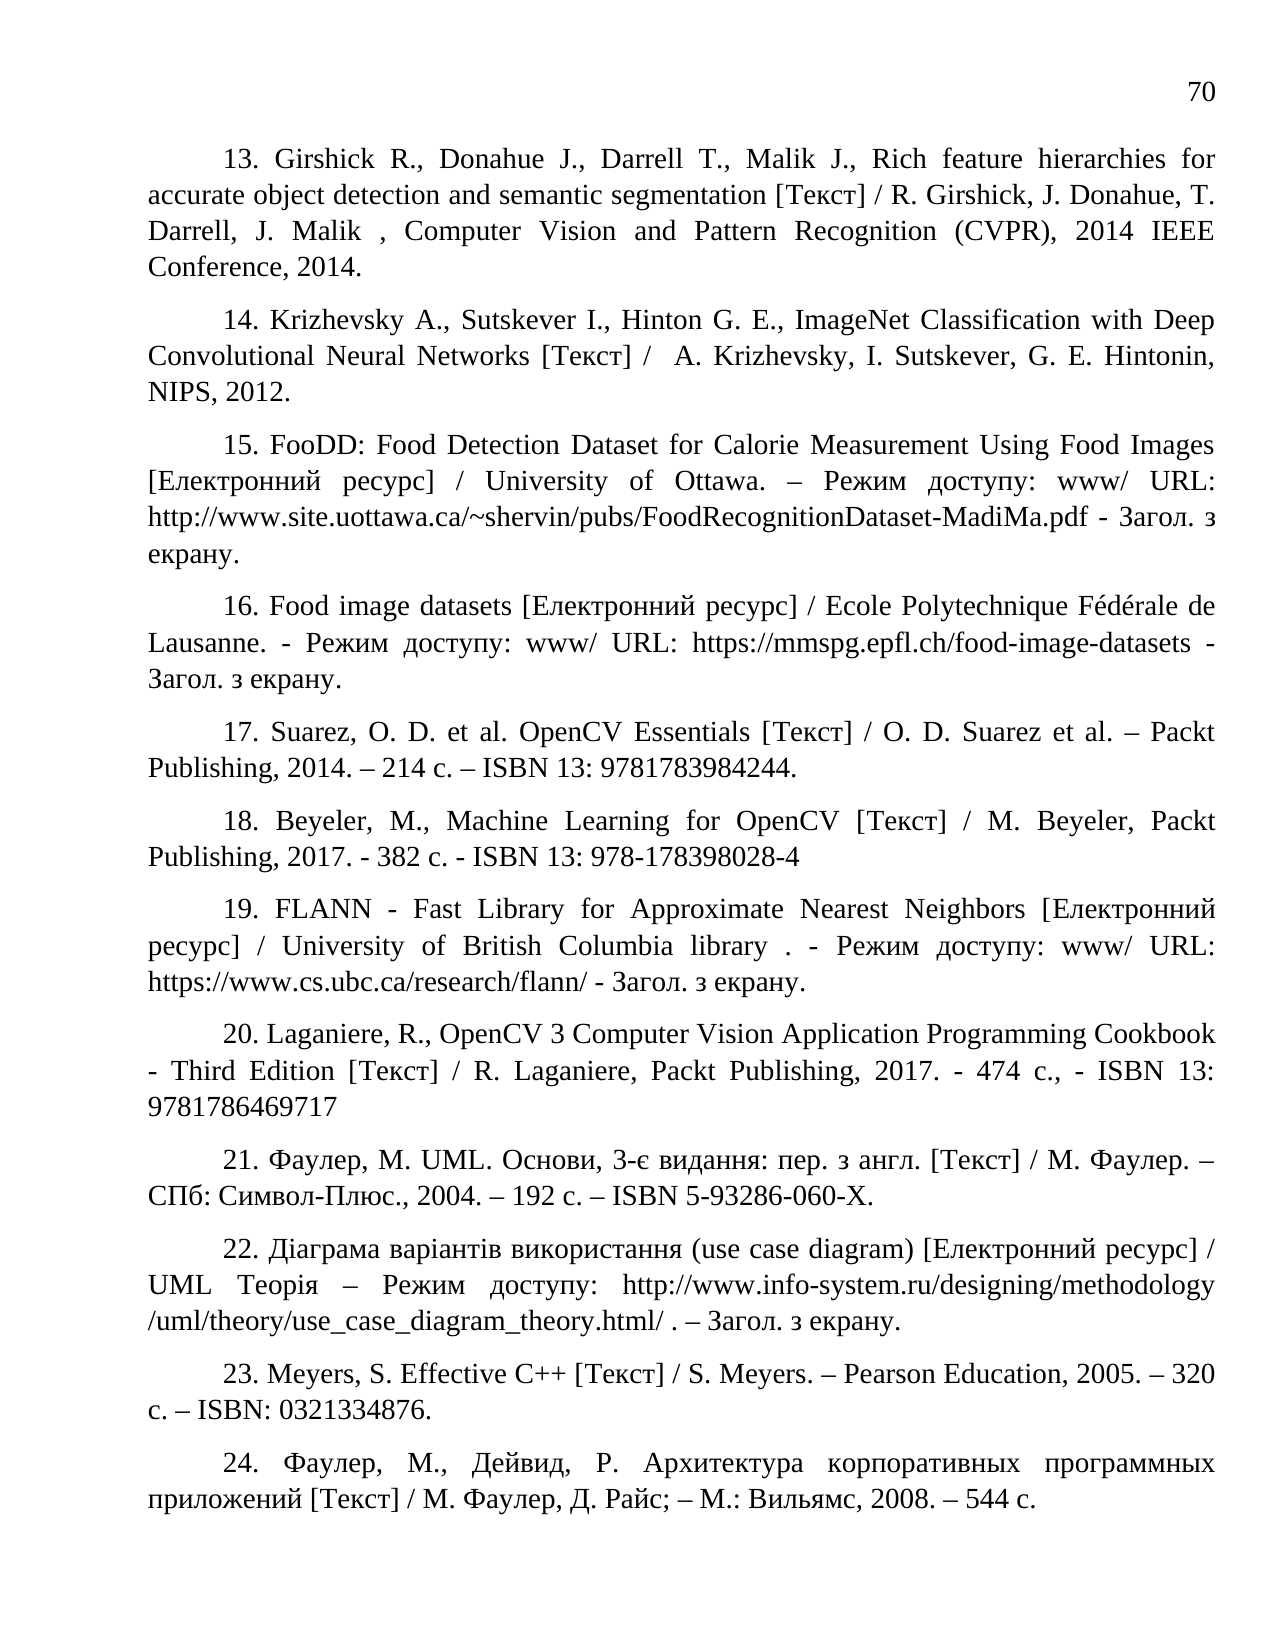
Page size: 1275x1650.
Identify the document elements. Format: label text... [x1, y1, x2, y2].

text 14. Krizhevsky A., Sutskever I., Hinton G. E., ImageNet Classification with Deep Convolutional Neural Networks [Текст] / A. Krizhevsky, I. Sutskever, G. E. Hintonin, NIPS, 2012. [148, 302, 1216, 408]
text 19. FLANN - Fast Library for Approximate Nearest Neighbors [Електронний ресурс] / University of British Columbia library . - Режим доступу: www/ URL: https://www.cs.ubc.ca/research/flann/ - Загол. з екрану. [148, 892, 1216, 997]
text 21. Фаулер, М. UML. Основи, 3-є видання: пер. з англ. [Текст] / М. Фаулер. – СПб: Символ-Плюс., 2004. – 192 с. – ISBN 5-93286-060-Х. [148, 1142, 1216, 1211]
text 22. Діаграма варіантів використання (use case diagram) [Електронний ресурс] / UML Теорія – Режим доступу: http://www.info-system.ru/designing/methodology /uml/theory/use_case_diagram_theory.html/ . – Загол. з екрану. [148, 1231, 1216, 1337]
text 13. Girshick R., Donahue J., Darrell T., Malik J., Rich feature hierarchies for accurate object detection and semantic segmentation [Текст] / R. Girshick, J. Donahue, T. Darrell, J. Malik , Computer Vision and Pattern Recognition (CVPR), 2014 IEEE Conference, 2014. [148, 141, 1216, 283]
text 17. Suarez, O. D. et al. OpenCV Essentials [Текст] / O. D. Suarez et al. – Packt Publishing, 2014. – 214 c. – ISBN 13: 9781783984244. [148, 714, 1216, 783]
text 18. Beyeler, M., Machine Learning for OpenCV [Текст] / M. Beyeler, Packt Publishing, 2017. - 382 c. - ISBN 13: 978-178398028-4 [148, 803, 1216, 872]
text 15. FooDD: Food Detection Dataset for Calorie Measurement Using Food Images [Електронний ресурс] / University of Ottawa. – Режим доступу: www/ URL: http://www.site.uottawa.ca/~shervin/pubs/FoodRecognitionDataset-MadiMa.pdf - Загол. з екрану. [148, 427, 1216, 569]
text 23. Meyers, S. Effective C++ [Текст] / S. Meyers. – Pearson Education, 2005. – 320 c. – ISBN: 0321334876. [148, 1356, 1216, 1426]
text 24. Фаулер, М., Дейвид, Р. Архитектура корпоративных программных приложений [Текст] / М. Фаулер, Д. Райс; – М.: Вильямс, 2008. – 544 с. [148, 1445, 1216, 1514]
text 16. Food image datasets [Електронний ресурс] / Ecole Polytechnique Fédérale de Lausanne. - Режим доступу: www/ URL: https://mmspg.epfl.ch/food-image-datasets - Загол. з екрану. [148, 588, 1216, 694]
text 20. Laganiere, R., OpenCV 3 Computer Vision Application Programming Cookbook - Third Edition [Текст] / R. Laganiere, Packt Publishing, 2017. - 474 c., - ISBN 13: 9781786469717 [148, 1017, 1216, 1122]
